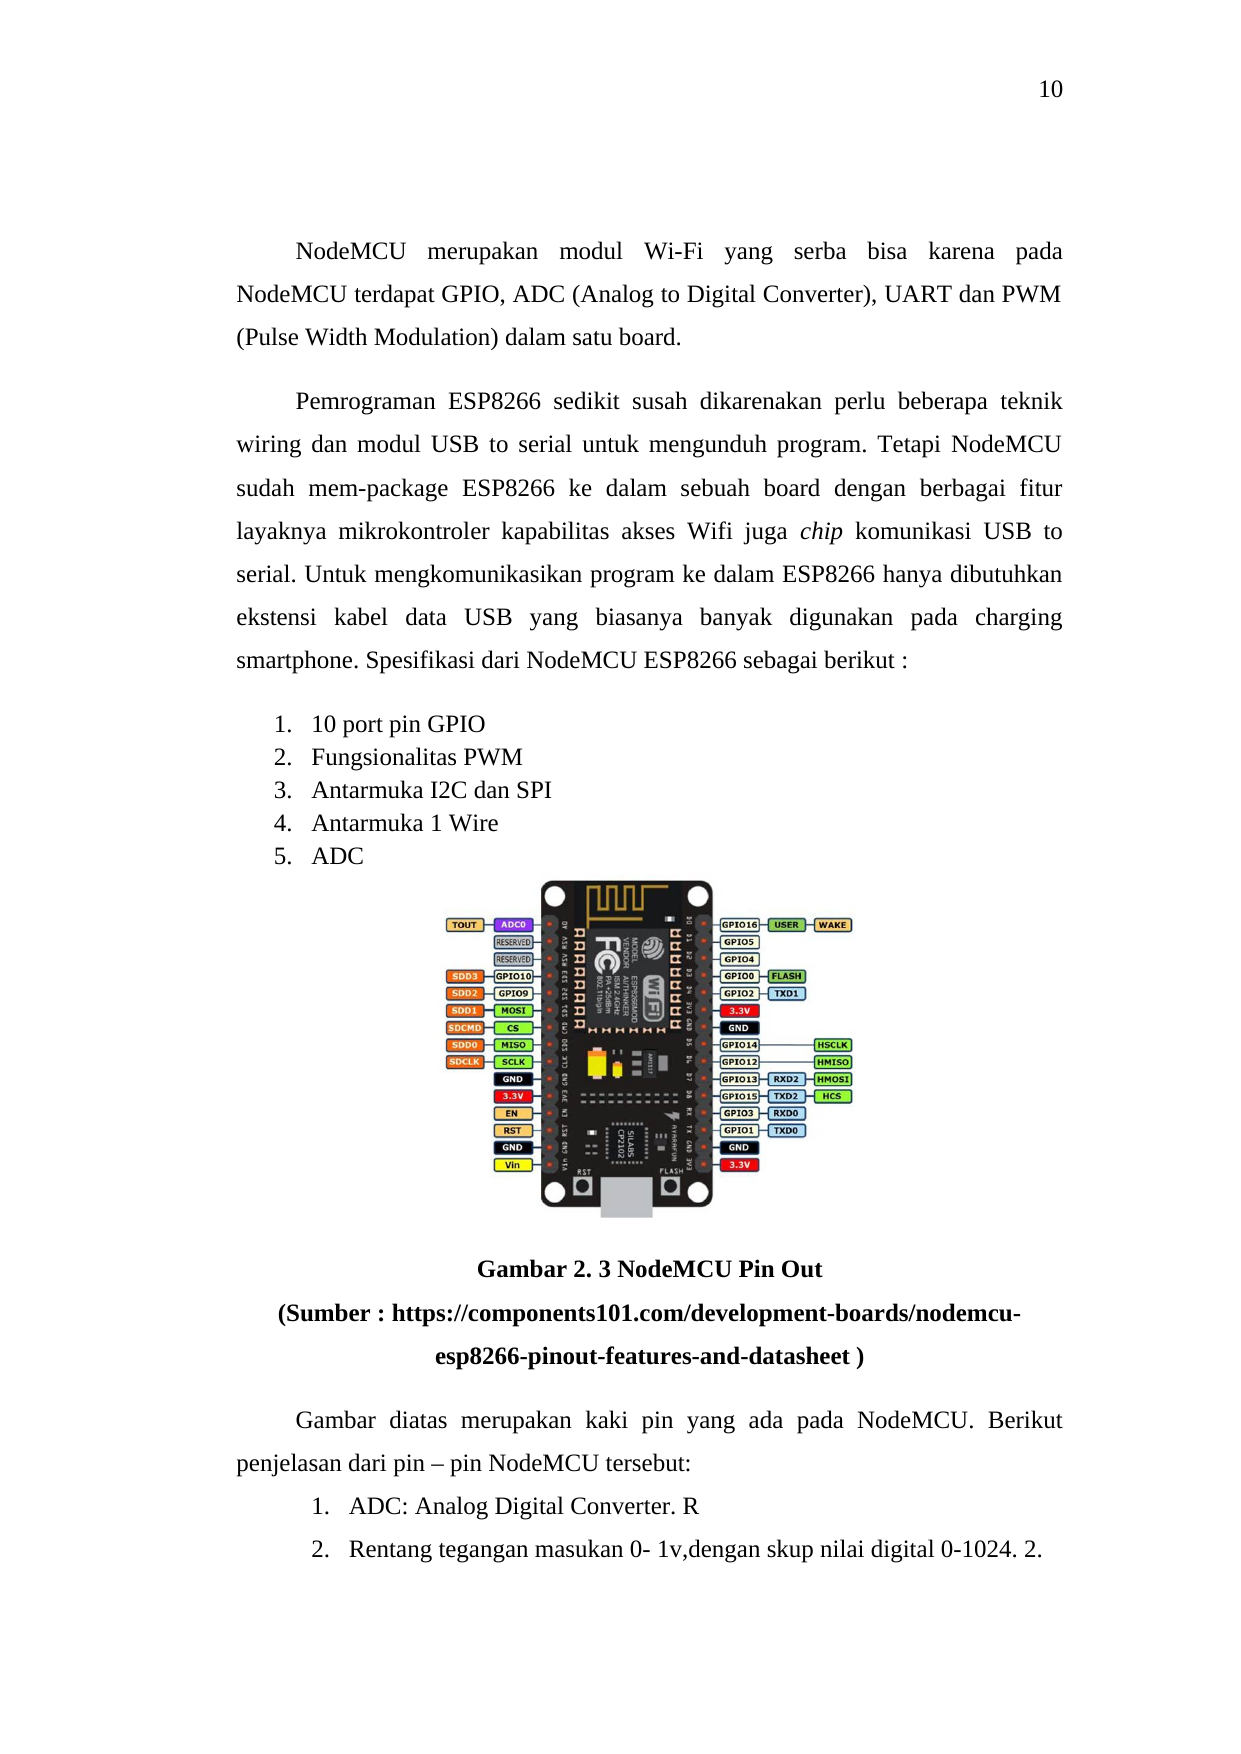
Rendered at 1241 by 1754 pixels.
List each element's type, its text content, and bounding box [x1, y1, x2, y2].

list 10 port pin GPIO [274, 709, 1063, 738]
text NodeMCU merupakan modul Wi-Fi yang serba bisa karena pada NodeMCU terdapat GPIO, ADC (Analog to Digital Converter), UART dan PWM (Pulse Width Modulation) dalam satu board. [236, 236, 1063, 351]
list Rentang tegangan masukan 0- 1v,dengan skup nilai digital 0-1024. 2. [311, 1534, 1063, 1563]
list Antarmuka 1 Wire [274, 808, 1063, 837]
text (Sumber : https://components101.com/development-boards/nodemcu-esp8266-pinout-features-and-datasheet ) [236, 1298, 1063, 1369]
list ADC: Analog Digital Converter. R [311, 1491, 1063, 1520]
list Antarmuka I2C dan SPI [274, 775, 1063, 804]
picture [391, 874, 909, 1220]
text Gambar diatas merupakan kaki pin yang ada pada NodeMCU. Berikut penjelasan dari pin – pin NodeMCU tersebut: [236, 1405, 1063, 1477]
list ADC [274, 841, 1063, 870]
list Fungsionalitas PWM [274, 742, 1063, 771]
text Pemrograman ESP8266 sedikit susah dikarenakan perlu beberapa teknik wiring dan modul USB to serial untuk mengunduh program. Tetapi NodeMCU sudah mem-package ESP8266 ke dalam sebuah board dengan berbagai fitur layaknya mikrokontroler kapabilitas akses Wifi juga chip komunikasi USB to serial. Untuk mengkomunikasikan program ke dalam ESP8266 hanya dibutuhkan ekstensi kabel data USB yang biasanya banyak digunakan pada charging smartphone. Spesifikasi dari NodeMCU ESP8266 sebagai berikut : [236, 386, 1063, 674]
